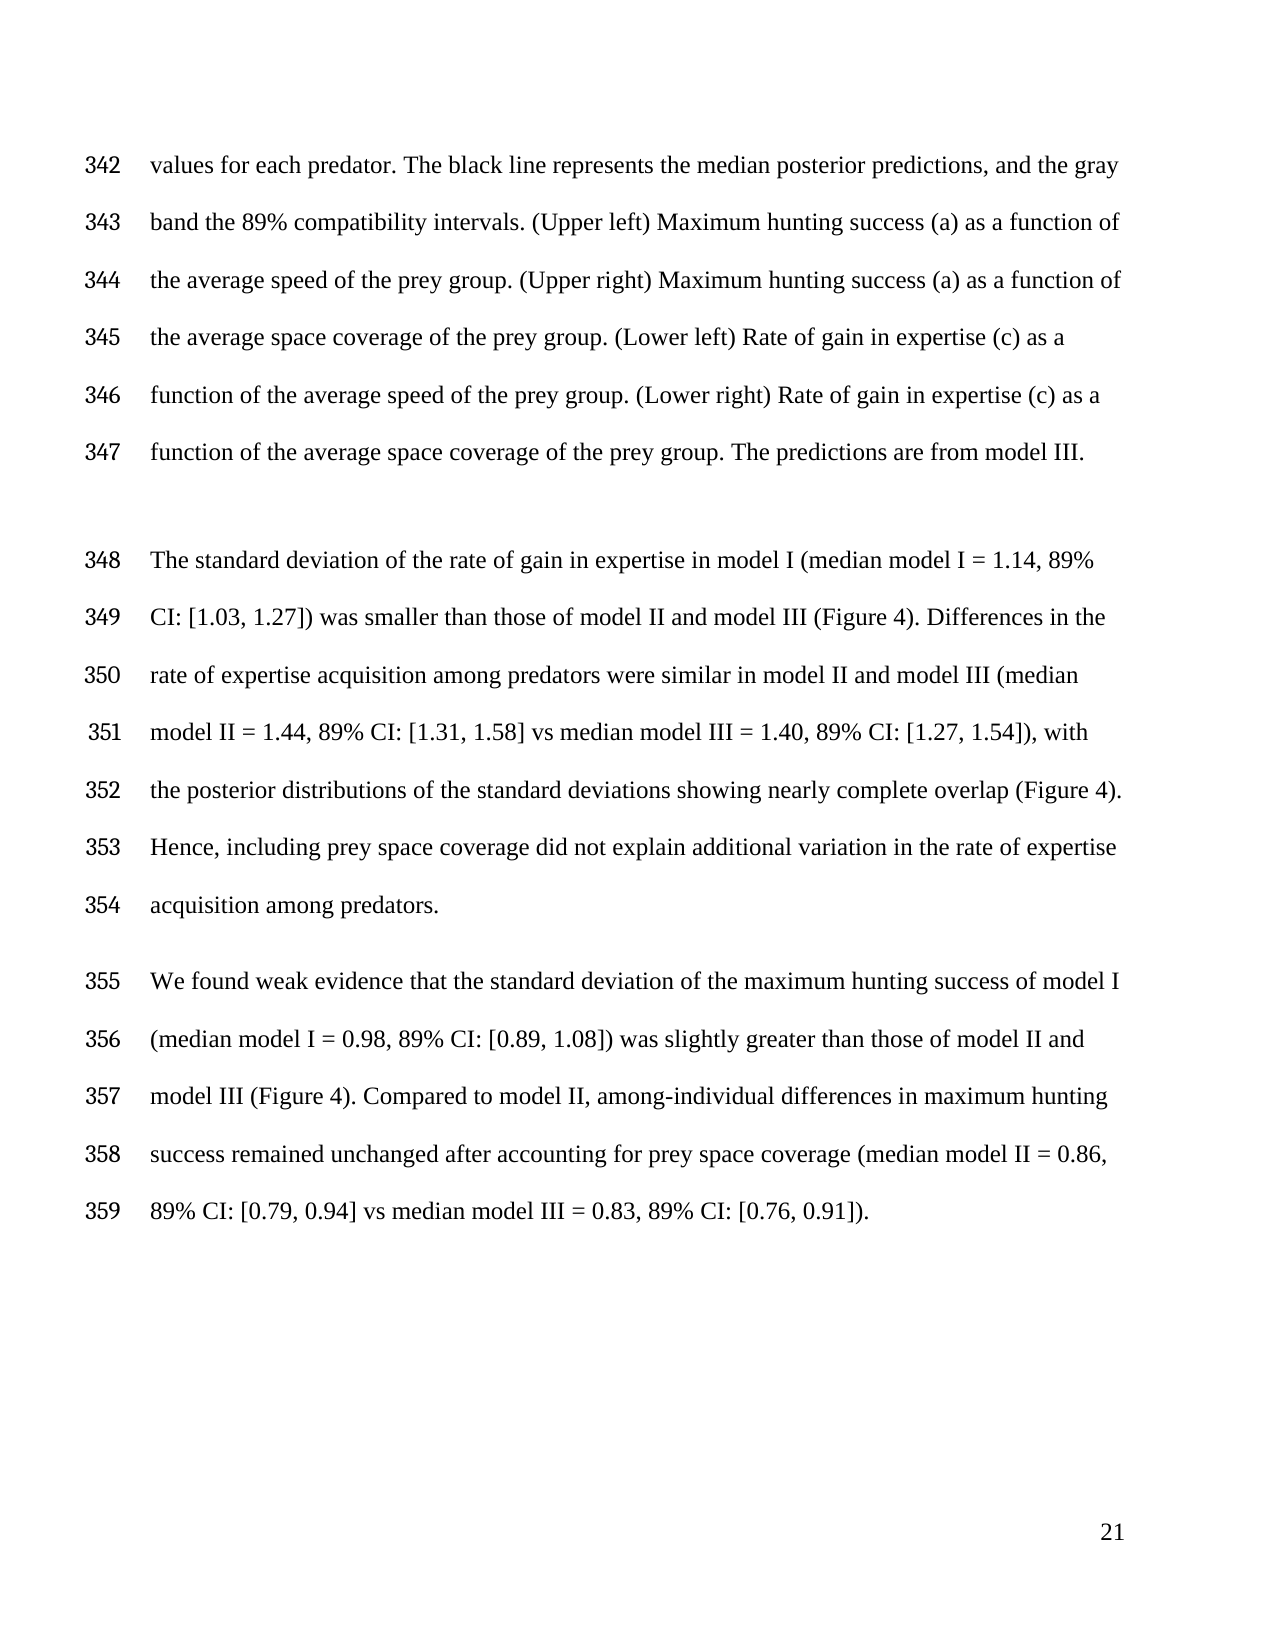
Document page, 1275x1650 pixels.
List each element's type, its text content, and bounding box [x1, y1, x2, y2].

text We found weak evidence that the standard deviation of the maximum hunting success of model I (median model I = 0.98, 89% CI: [0.89, 1.08]) was slightly greater than those of model II and model III (Figure 4). Compared to model II, among-individual differences in maximum hunting success remained unchanged after accounting for prey space coverage (median model II = 0.86, 89% CI: [0.79, 0.94] vs median model III = 0.83, 89% CI: [0.76, 0.91]). [150, 966, 1125, 1225]
text The standard deviation of the rate of gain in expertise in model I (median model I = 1.14, 89% CI: [1.03, 1.27]) was smaller than those of model II and model III (Figure 4). Differences in the rate of expertise acquisition among predators were similar in model II and model III (median model II = 1.44, 89% CI: [1.31, 1.58] vs median model III = 1.40, 89% CI: [1.27, 1.54]), with the posterior distributions of the standard deviations showing nearly complete overlap (Figure 4). Hence, including prey space coverage did not explain additional variation in the rate of expertise acquisition among predators. [150, 545, 1125, 919]
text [150, 150, 1125, 466]
